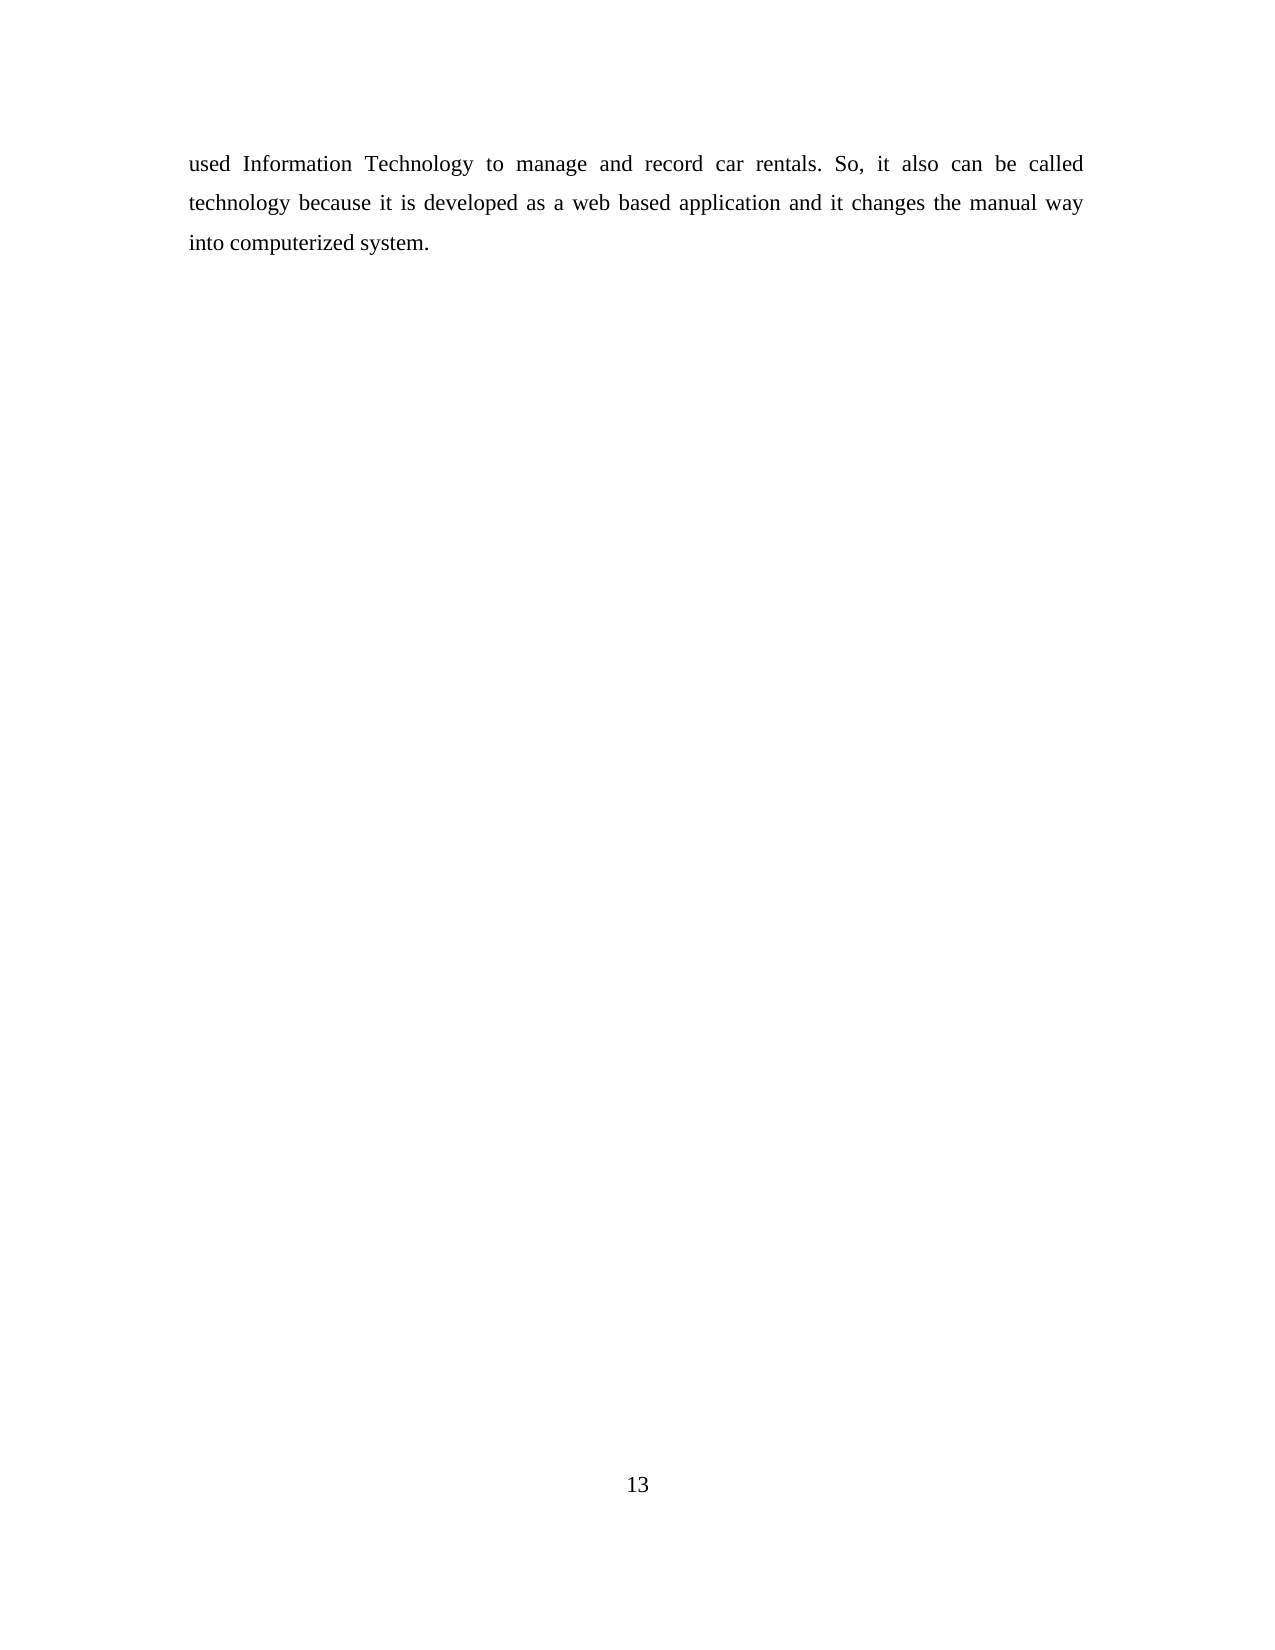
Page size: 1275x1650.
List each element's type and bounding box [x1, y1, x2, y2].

text [187, 150, 1086, 255]
